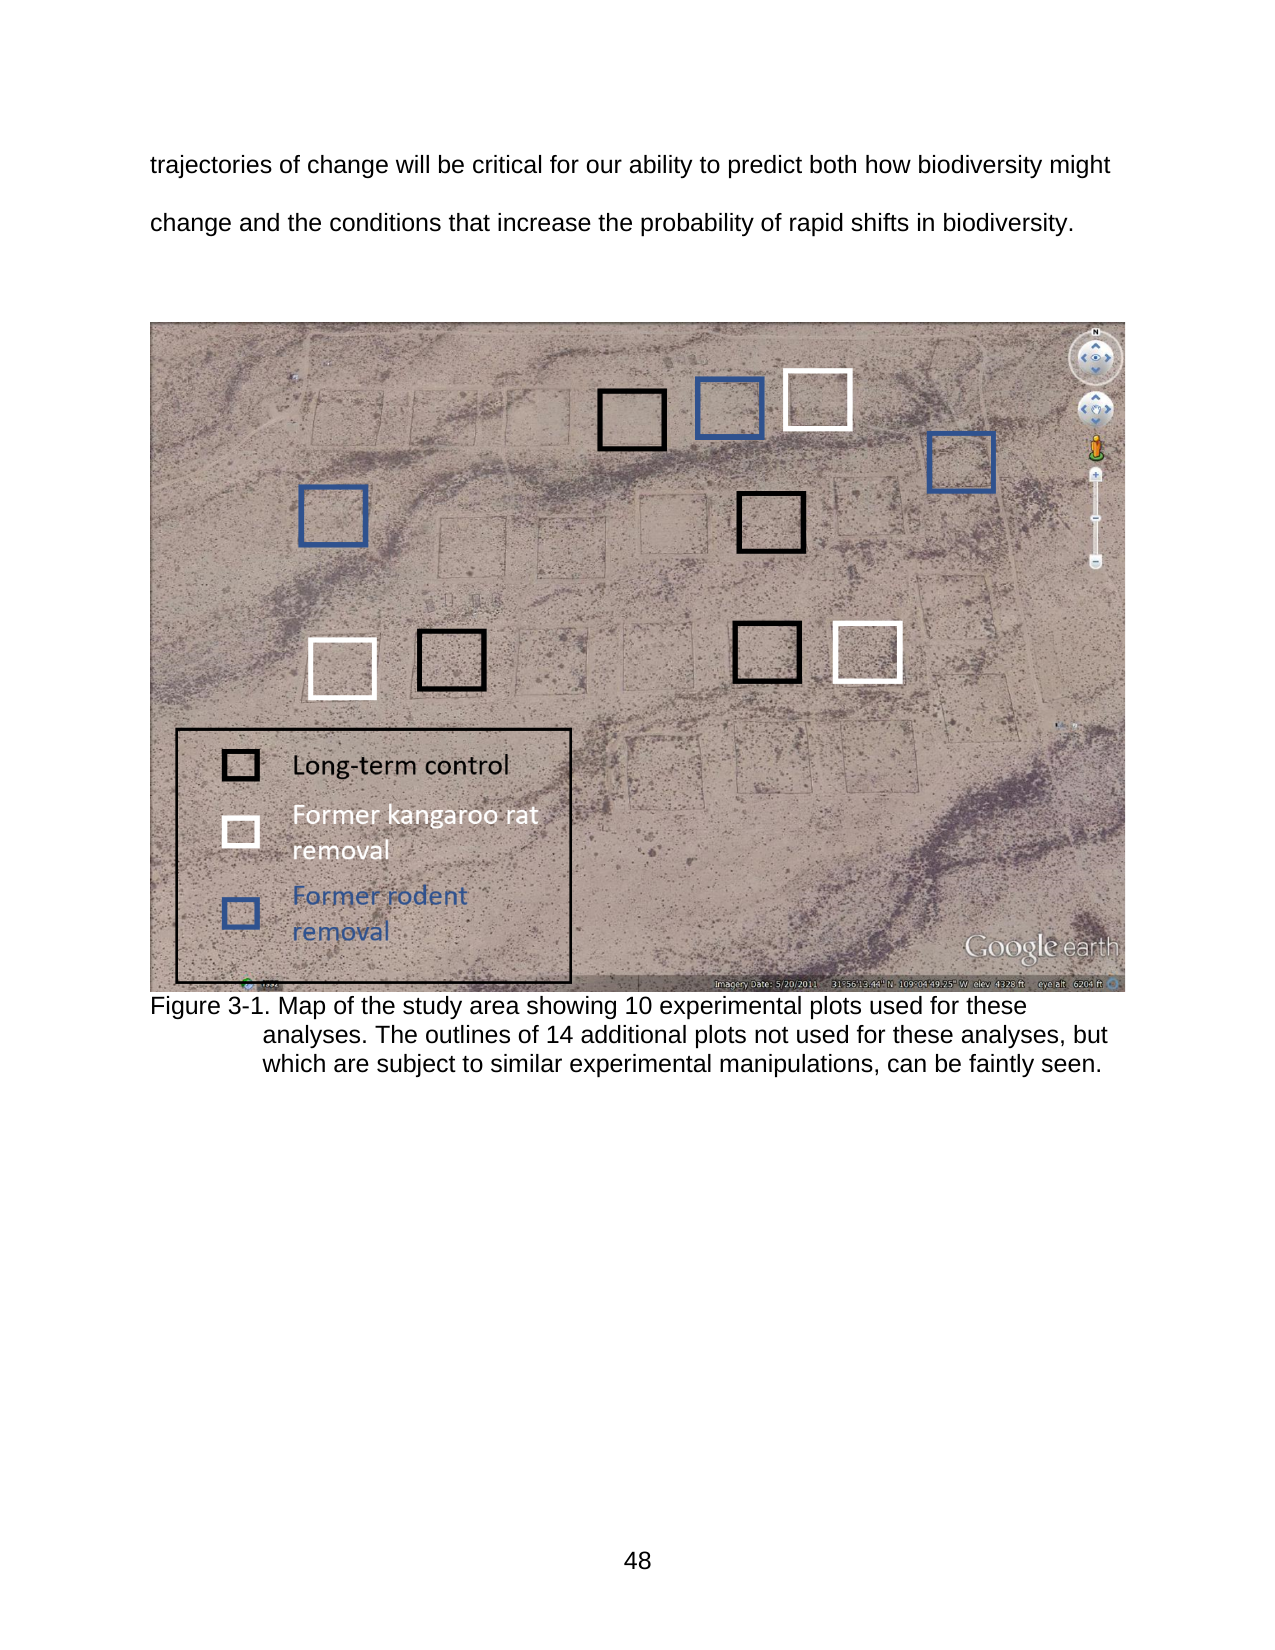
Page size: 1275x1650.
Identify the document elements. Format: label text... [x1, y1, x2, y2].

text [150, 150, 1125, 236]
text Figure 3-1. Map of the study area showing 10 experimental plots used for these analyses. The outlines of 14 additional plots not used for these analyses, but which are subject to similar experimental manipulations, can be faintly seen. [150, 992, 1125, 1077]
picture [150, 322, 1125, 992]
